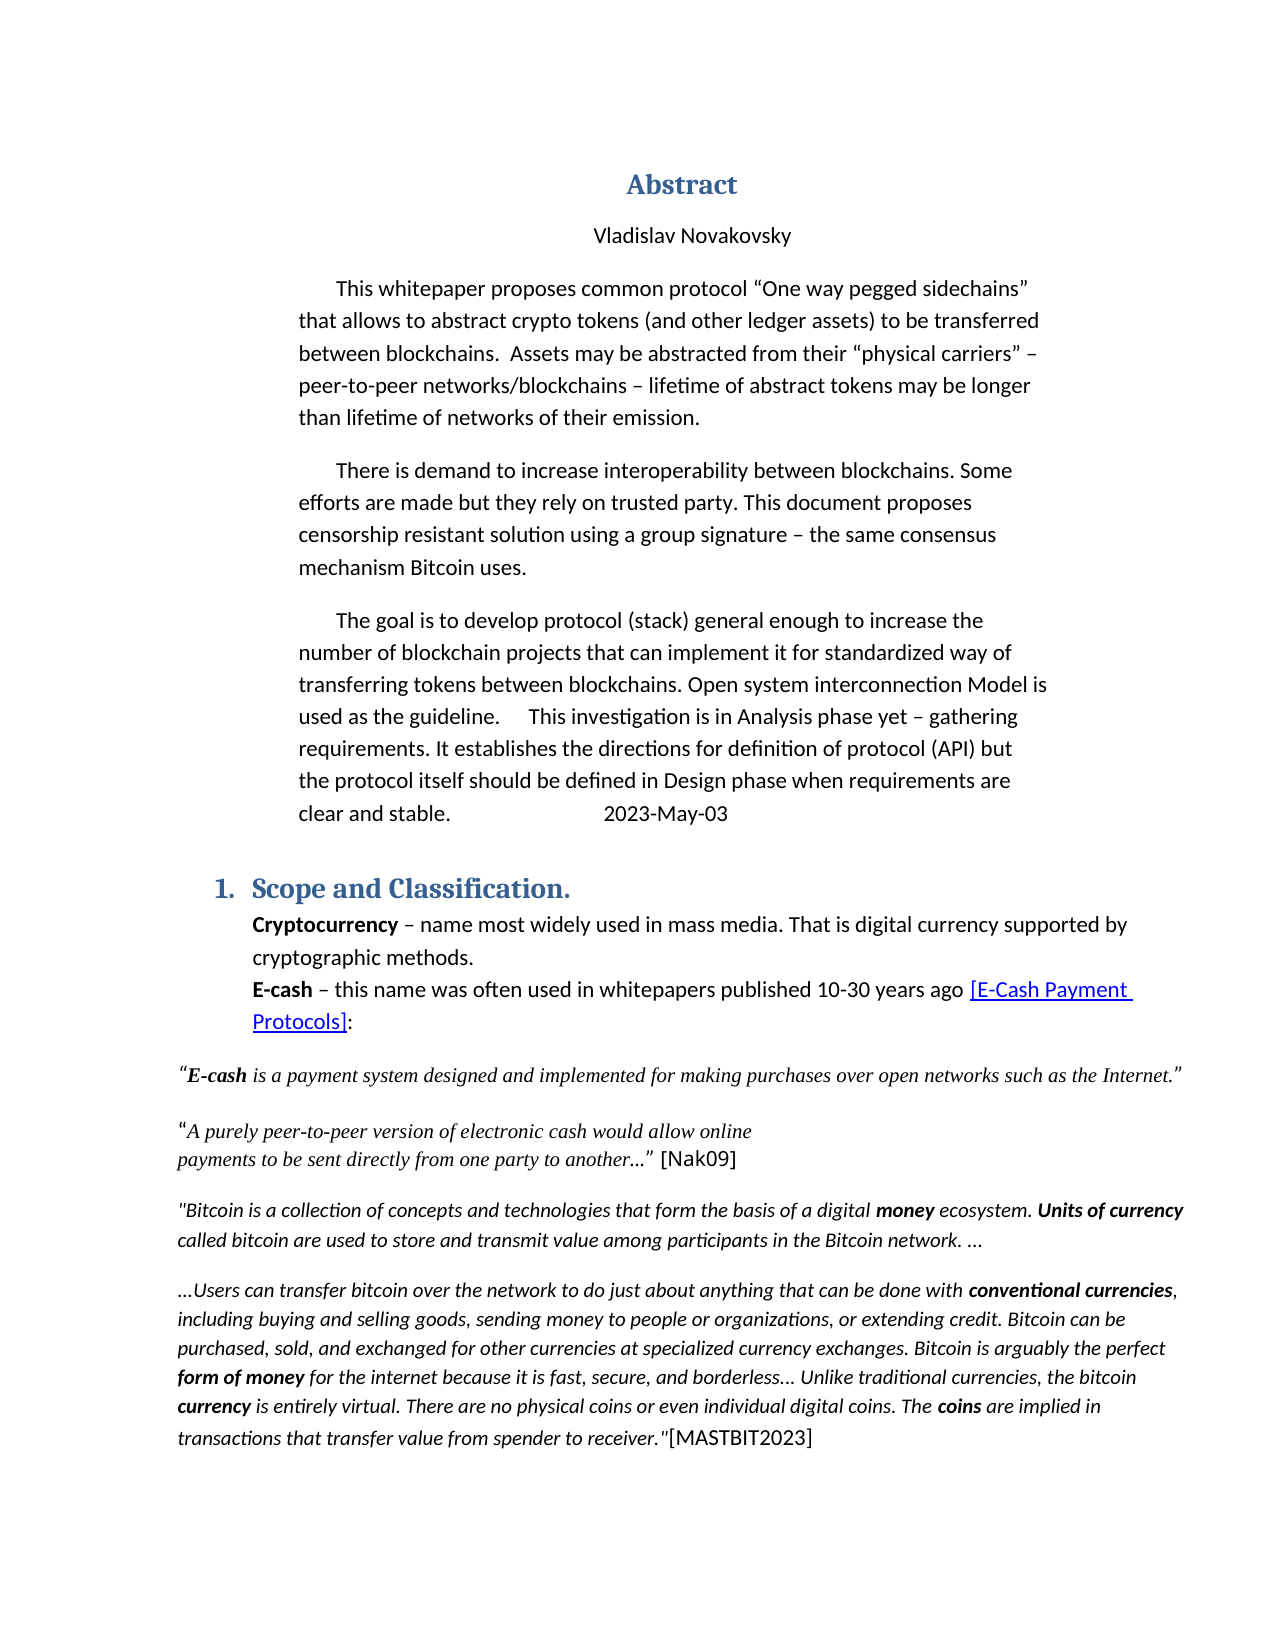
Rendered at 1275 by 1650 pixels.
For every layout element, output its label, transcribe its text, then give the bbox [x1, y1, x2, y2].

list Cryptocurrency – name most widely used in mass media. That is digital currency supported by cryptographic methods. [252, 911, 1186, 971]
list E-cash – this name was often used in whitepapers published 10-30 years ago [E-Cash Payment Protocols]: [252, 975, 1186, 1035]
text “E-cash is a payment system designed and implemented for making purchases over open networks such as the Internet.” [177, 1060, 1186, 1088]
text payments to be sent directly from one party to another…” [Nak09] [177, 1144, 1186, 1173]
subtitle Abstract [177, 168, 1186, 202]
text "Bitcoin is a collection of concepts and technologies that form the basis of a digital money ecosystem. Units of currency called bitcoin are used to store and transmit value among participants in the Bitcoin network. ... [177, 1198, 1186, 1252]
subtitle Scope and Classification. [215, 872, 1186, 906]
text “A purely peer-to-peer version of electronic cash would allow online [177, 1116, 1186, 1144]
text ...Users can transfer bitcoin over the network to do just about anything that can be done with conventional currencies, including buying and selling goods, sending money to people or organizations, or extending credit. Bitcoin can be purchased, sold, and exchanged for other currencies at specialized currency exchanges. Bitcoin is arguably the perfect form of money for the internet because it is fast, secure, and borderless... Unlike traditional currencies, the bitcoin currency is entirely virtual. There are no physical coins or even individual digital coins. The coins are implied in transactions that transfer value from spender to receiver."[MASTBIT2023] [177, 1277, 1186, 1451]
